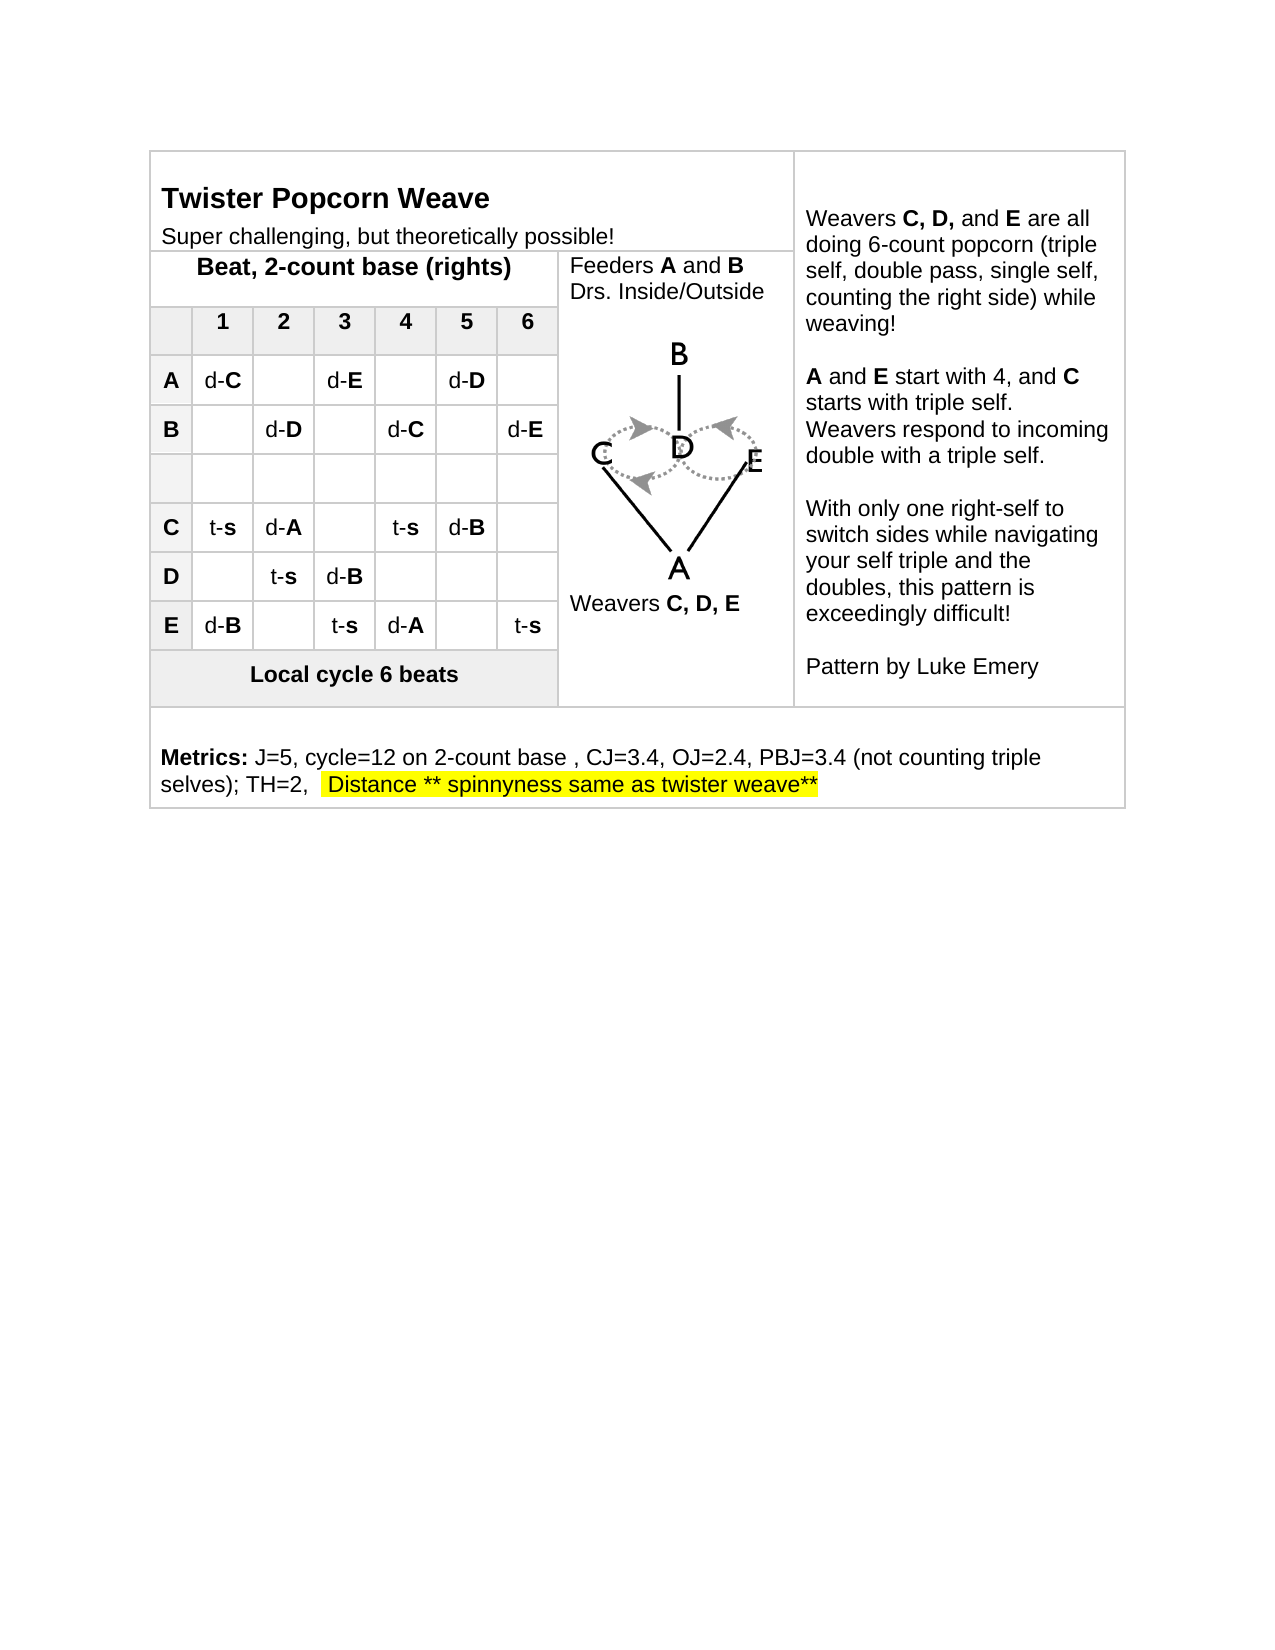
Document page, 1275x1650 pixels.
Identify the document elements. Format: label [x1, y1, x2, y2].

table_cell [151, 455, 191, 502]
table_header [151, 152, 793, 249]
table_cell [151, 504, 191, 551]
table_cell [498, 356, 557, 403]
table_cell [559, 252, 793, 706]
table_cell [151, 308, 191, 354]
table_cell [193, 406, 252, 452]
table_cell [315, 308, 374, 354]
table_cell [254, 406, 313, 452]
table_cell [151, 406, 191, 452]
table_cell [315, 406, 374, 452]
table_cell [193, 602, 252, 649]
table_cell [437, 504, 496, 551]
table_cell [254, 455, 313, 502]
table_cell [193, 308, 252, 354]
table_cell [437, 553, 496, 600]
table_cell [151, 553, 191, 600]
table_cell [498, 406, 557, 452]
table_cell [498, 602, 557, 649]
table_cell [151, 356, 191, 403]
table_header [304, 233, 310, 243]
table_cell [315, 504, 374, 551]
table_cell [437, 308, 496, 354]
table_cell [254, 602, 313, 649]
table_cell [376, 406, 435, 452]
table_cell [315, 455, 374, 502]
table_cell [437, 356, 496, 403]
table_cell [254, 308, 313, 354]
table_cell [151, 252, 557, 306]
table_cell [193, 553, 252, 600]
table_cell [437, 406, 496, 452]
picture [586, 330, 767, 590]
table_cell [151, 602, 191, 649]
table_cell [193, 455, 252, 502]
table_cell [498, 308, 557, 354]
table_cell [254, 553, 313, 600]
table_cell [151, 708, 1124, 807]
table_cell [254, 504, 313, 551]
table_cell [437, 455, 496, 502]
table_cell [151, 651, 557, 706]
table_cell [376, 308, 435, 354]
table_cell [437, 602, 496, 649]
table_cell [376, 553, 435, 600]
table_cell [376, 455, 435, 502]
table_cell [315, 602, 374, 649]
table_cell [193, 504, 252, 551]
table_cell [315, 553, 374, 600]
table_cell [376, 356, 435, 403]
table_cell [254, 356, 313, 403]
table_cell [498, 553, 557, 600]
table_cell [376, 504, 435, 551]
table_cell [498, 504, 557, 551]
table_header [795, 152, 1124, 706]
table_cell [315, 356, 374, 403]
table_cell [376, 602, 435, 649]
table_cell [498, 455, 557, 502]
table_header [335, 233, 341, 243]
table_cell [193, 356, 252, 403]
